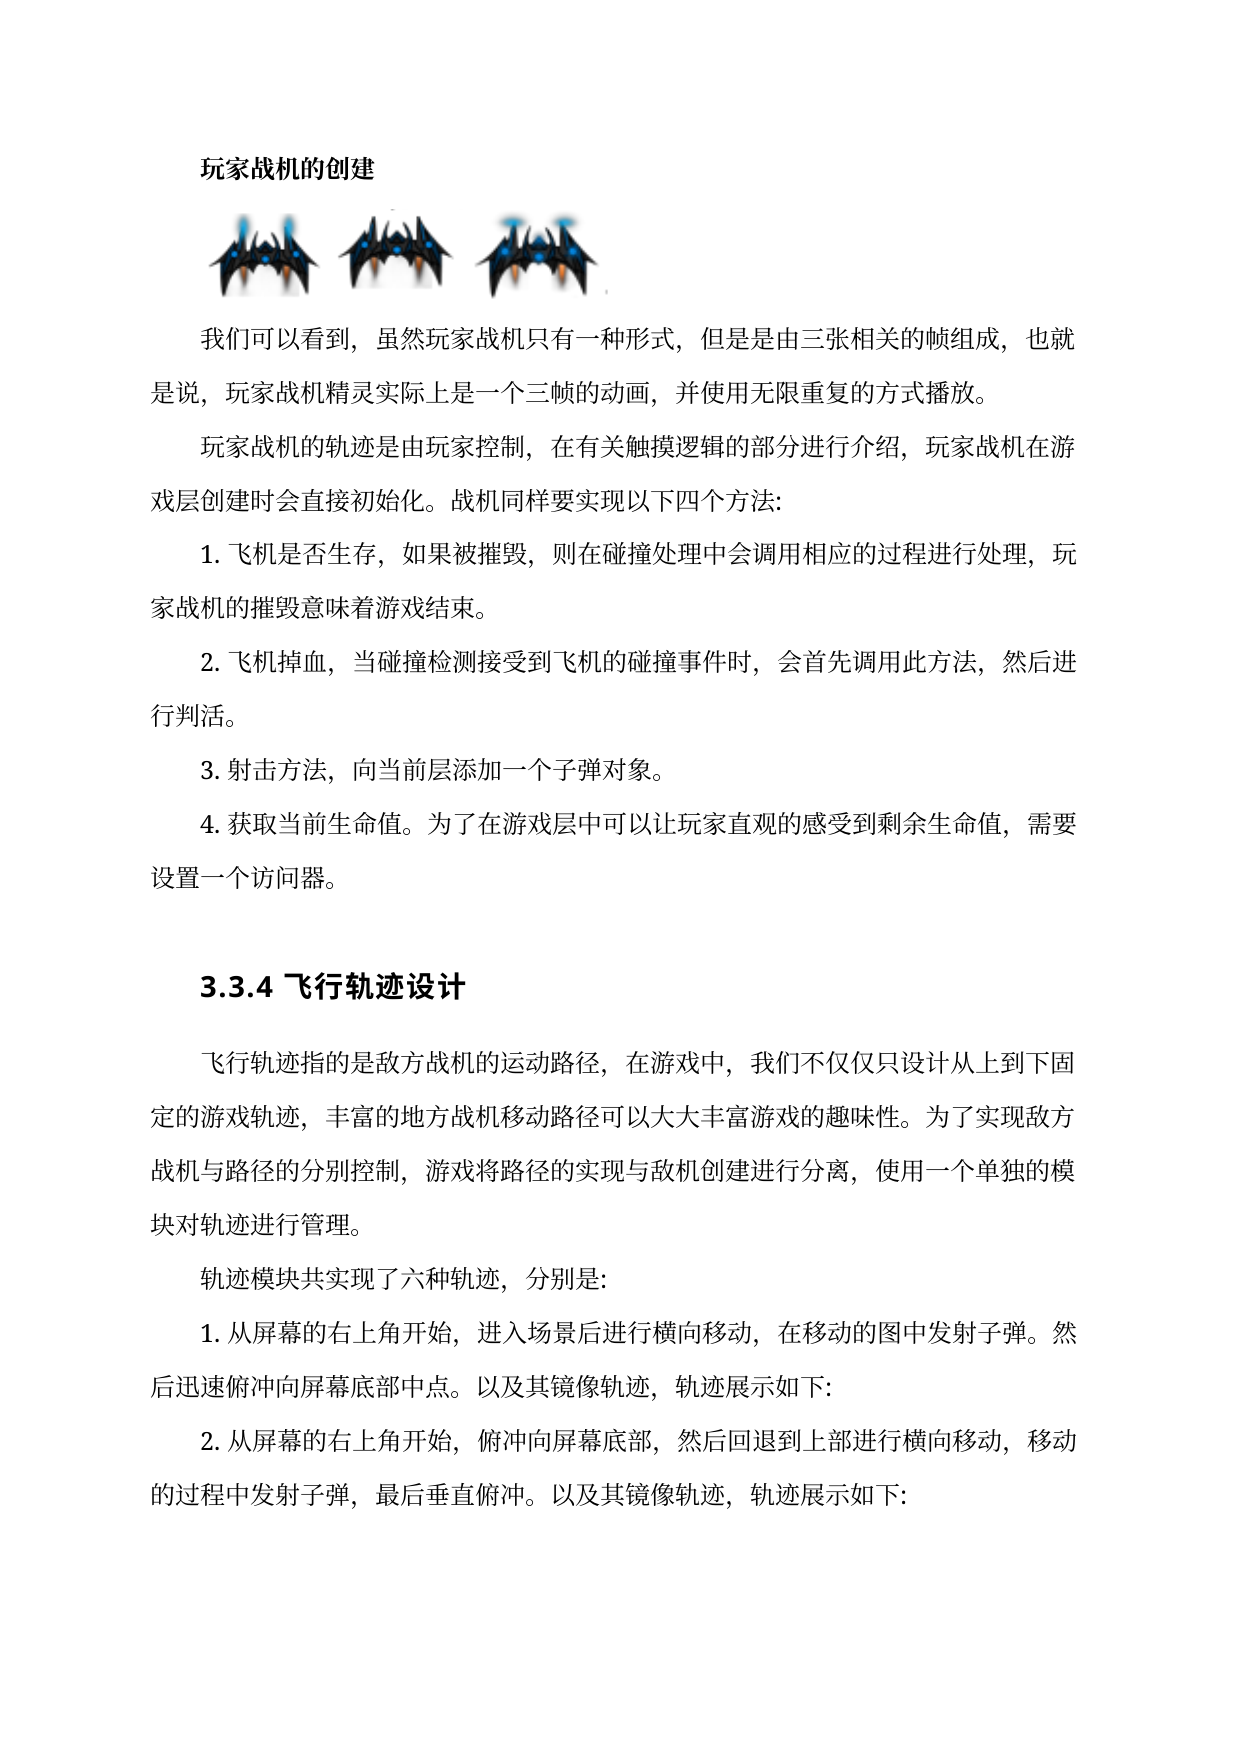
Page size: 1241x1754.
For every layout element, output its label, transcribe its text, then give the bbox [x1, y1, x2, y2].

text 3. 射击方法，向当前层添加一个子弹对象。 [150, 751, 1090, 787]
text 玩家战机的轨迹是由玩家控制，在有关触摸逻辑的部分进行介绍，玩家战机在游戏层创建时会直接初始化。战机同样要实现以下四个方法: [150, 427, 1090, 517]
text 1. 从屏幕的右上角开始，进入场景后进行横向移动，在移动的图中发射子弹。然后迅速俯冲向屏幕底部中点。以及其镜像轨迹，轨迹展示如下: [150, 1313, 1090, 1403]
subtitle 3.3.4 飞行轨迹设计 [150, 964, 1090, 1006]
text 轨迹模块共实现了六种轨迹，分别是: [150, 1259, 1090, 1295]
text 飞行轨迹指的是敌方战机的运动路径，在游戏中，我们不仅仅只设计从上到下固定的游戏轨迹，丰富的地方战机移动路径可以大大丰富游戏的趣味性。为了实现敌方战机与路径的分别控制，游戏将路径的实现与敌机创建进行分离，使用一个单独的模块对轨迹进行管理。 [150, 1044, 1090, 1241]
text 4. 获取当前生命值。为了在游戏层中可以让玩家直观的感受到剩余生命值，需要设置一个访问器。 [150, 805, 1090, 895]
text 2. 飞机掉血，当碰撞检测接受到飞机的碰撞事件时，会首先调用此方法，然后进行判活。 [150, 643, 1090, 733]
text 我们可以看到，虽然玩家战机只有一种形式，但是是由三张相关的帧组成，也就是说，玩家战机精灵实际上是一个三帧的动画，并使用无限重复的方式播放。 [150, 319, 1090, 409]
text 1. 飞机是否生存，如果被摧毁，则在碰撞处理中会调用相应的过程进行处理，玩家战机的摧毁意味着游戏结束。 [150, 535, 1090, 625]
text 玩家战机的创建 [150, 150, 1090, 186]
text 2. 从屏幕的右上角开始，俯冲向屏幕底部，然后回退到上部进行横向移动，移动的过程中发射子弹，最后垂直俯冲。以及其镜像轨迹，轨迹展示如下: [150, 1421, 1090, 1511]
picture [200, 203, 608, 303]
